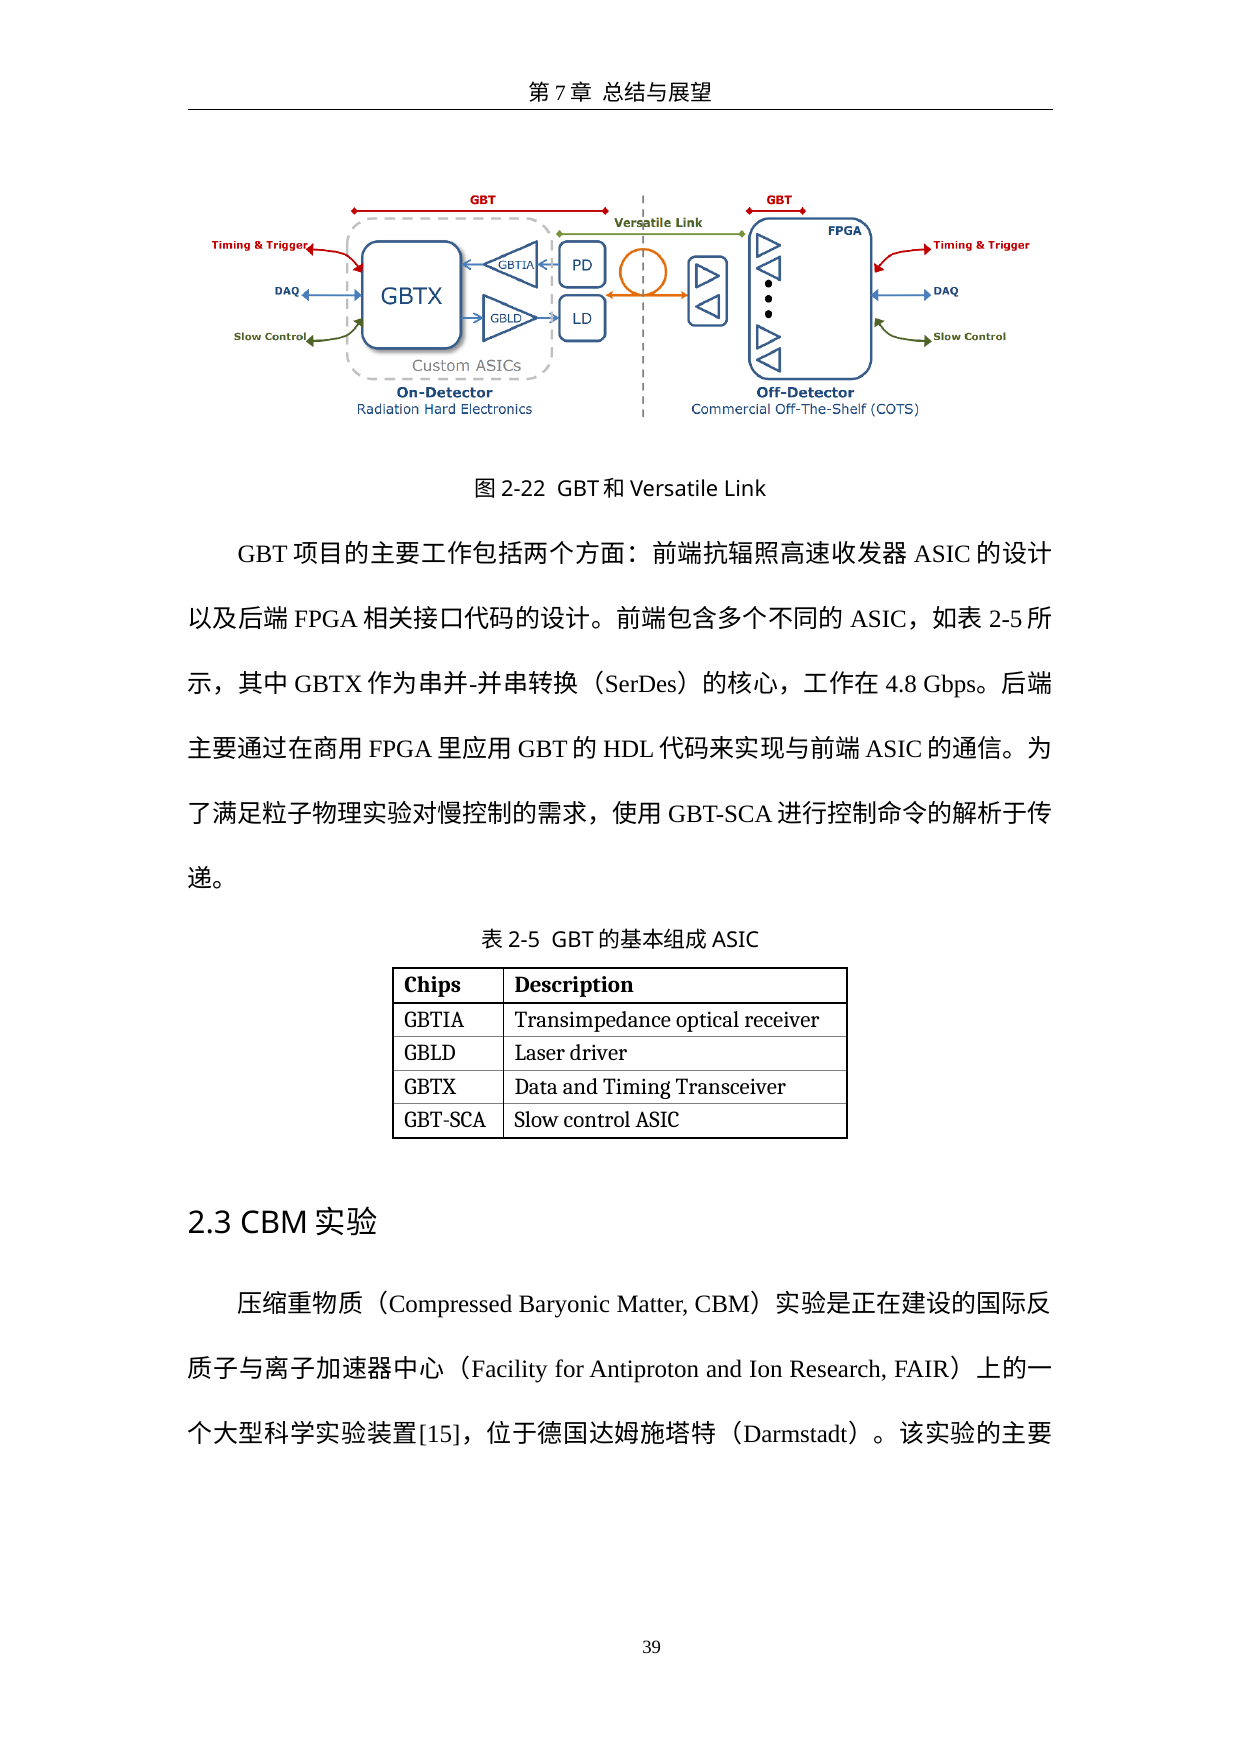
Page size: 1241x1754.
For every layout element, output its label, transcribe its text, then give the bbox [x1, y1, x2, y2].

table_cell GBTIA [394, 1004, 503, 1036]
table_cell GBT-SCA [394, 1104, 503, 1137]
table_cell GBTX [394, 1071, 503, 1103]
table_cell Laser driver [504, 1037, 846, 1070]
table_cell Slow control ASIC [504, 1104, 846, 1137]
table_header Chips [394, 969, 503, 1002]
table_cell GBLD [394, 1037, 503, 1070]
table_cell Transimpedance optical receiver [504, 1004, 846, 1036]
table_header Description [504, 969, 846, 1002]
picture [187, 162, 1053, 436]
table_cell Data and Timing Transceiver [504, 1071, 846, 1103]
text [187, 1269, 1053, 1464]
subtitle CBM实验 [187, 1188, 1053, 1253]
